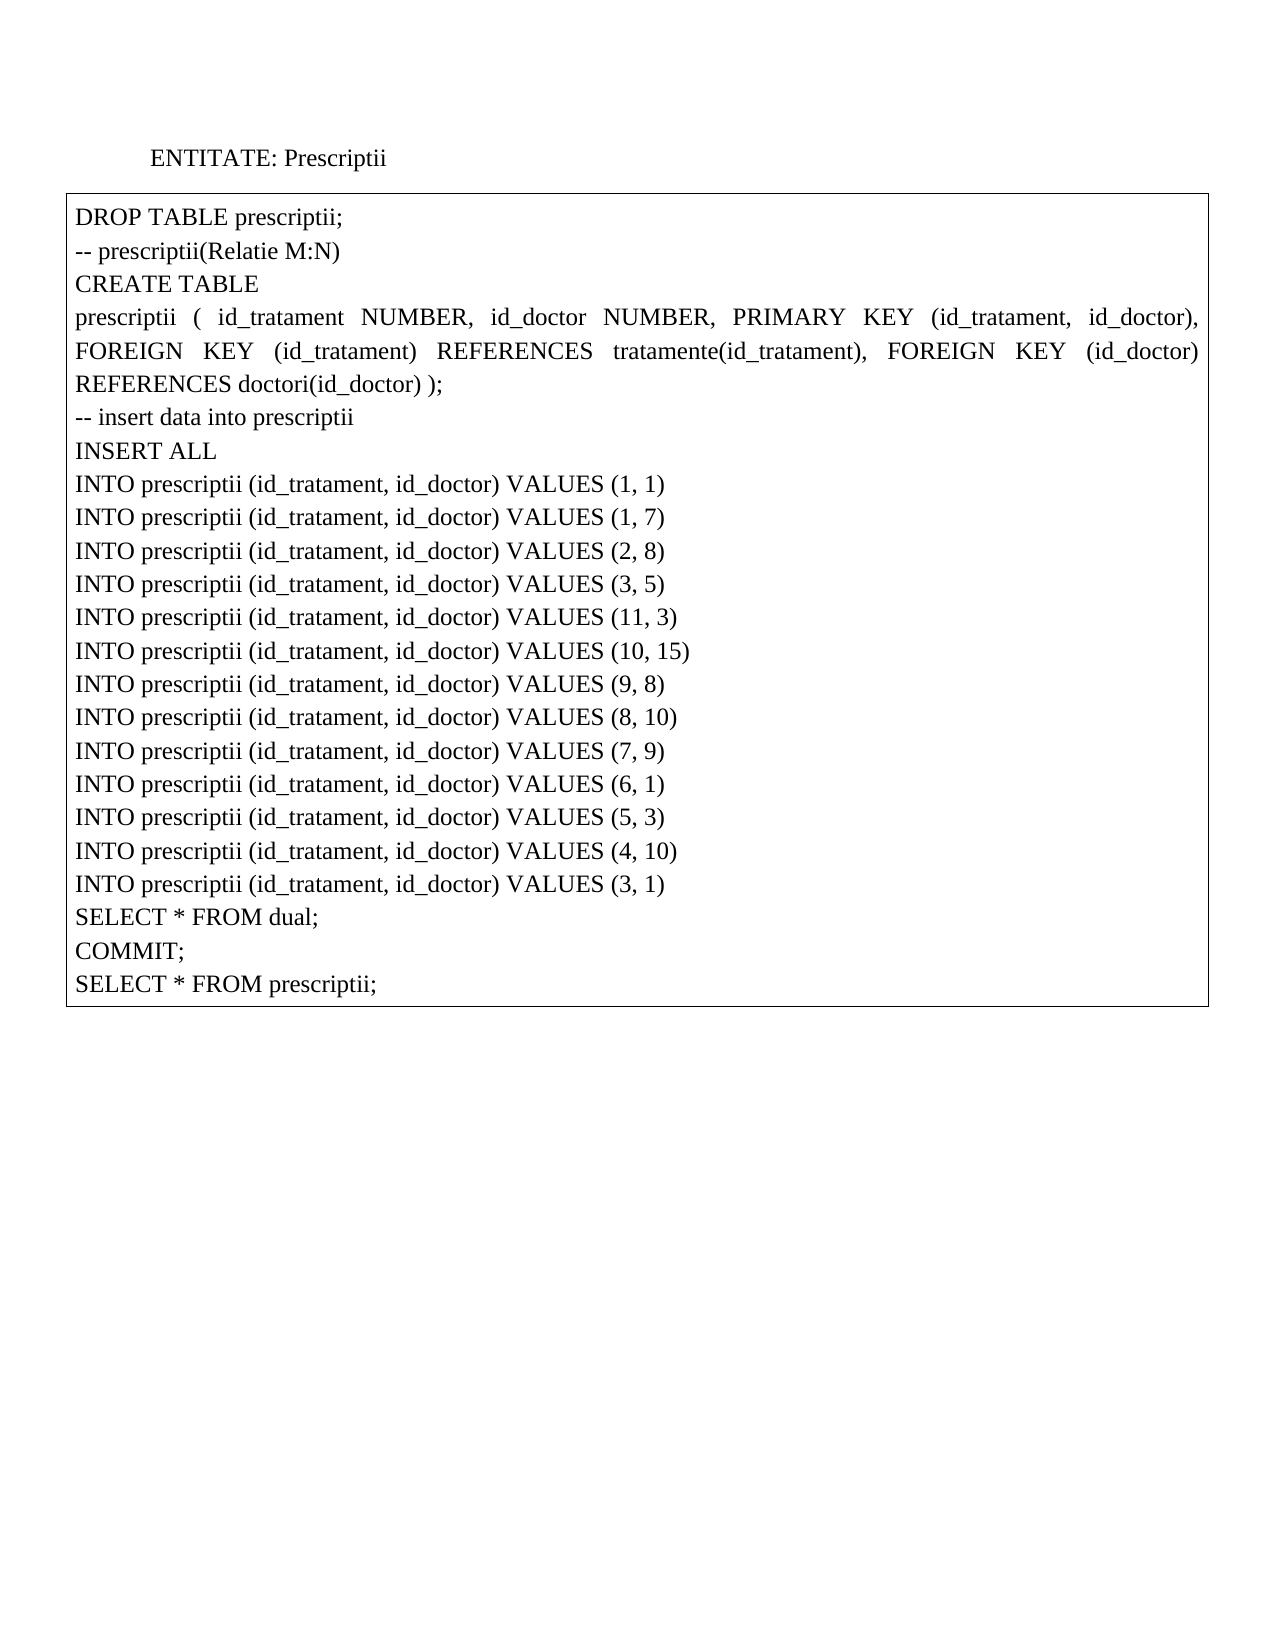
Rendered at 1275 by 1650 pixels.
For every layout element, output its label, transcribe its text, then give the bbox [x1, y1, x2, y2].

text INTO prescriptii (id_tratament, id_doctor) VALUES (11, 3) [67, 593, 1208, 626]
text INTO prescriptii (id_tratament, id_doctor) VALUES (7, 9) [67, 726, 1208, 760]
text INTO prescriptii (id_tratament, id_doctor) VALUES (6, 1) [67, 760, 1208, 793]
text INTO prescriptii (id_tratament, id_doctor) VALUES (5, 3) [67, 793, 1208, 826]
text prescriptii ( id_tratament NUMBER, id_doctor NUMBER, PRIMARY KEY (id_tratament, id_doctor), FOREIGN KEY (id_tratament) REFERENCES tratamente(id_tratament), FOREIGN KEY (id_doctor) REFERENCES doctori(id_doctor) ); [67, 293, 1208, 393]
text DROP TABLE prescriptii; [67, 194, 1208, 226]
text INTO prescriptii (id_tratament, id_doctor) VALUES (2, 8) [67, 526, 1208, 560]
text SELECT * FROM dual; [67, 893, 1208, 926]
text INTO prescriptii (id_tratament, id_doctor) VALUES (4, 10) [67, 826, 1208, 860]
text INTO prescriptii (id_tratament, id_doctor) VALUES (3, 1) [67, 860, 1208, 893]
text INTO prescriptii (id_tratament, id_doctor) VALUES (8, 10) [67, 693, 1208, 726]
text INTO prescriptii (id_tratament, id_doctor) VALUES (3, 5) [67, 560, 1208, 593]
text -- prescriptii(Relatie M:N) [67, 226, 1208, 260]
text COMMIT; [67, 926, 1208, 960]
text INTO prescriptii (id_tratament, id_doctor) VALUES (1, 7) [67, 493, 1208, 526]
text CREATE TABLE [67, 260, 1208, 293]
text SELECT * FROM prescriptii; [67, 960, 1208, 1006]
text -- insert data into prescriptii [67, 393, 1208, 426]
text INTO prescriptii (id_tratament, id_doctor) VALUES (9, 8) [67, 660, 1208, 693]
text INTO prescriptii (id_tratament, id_doctor) VALUES (1, 1) [67, 460, 1208, 493]
text INSERT ALL [67, 426, 1208, 460]
text INTO prescriptii (id_tratament, id_doctor) VALUES (10, 15) [67, 626, 1208, 660]
text ENTITATE: Prescriptii [150, 143, 1200, 172]
